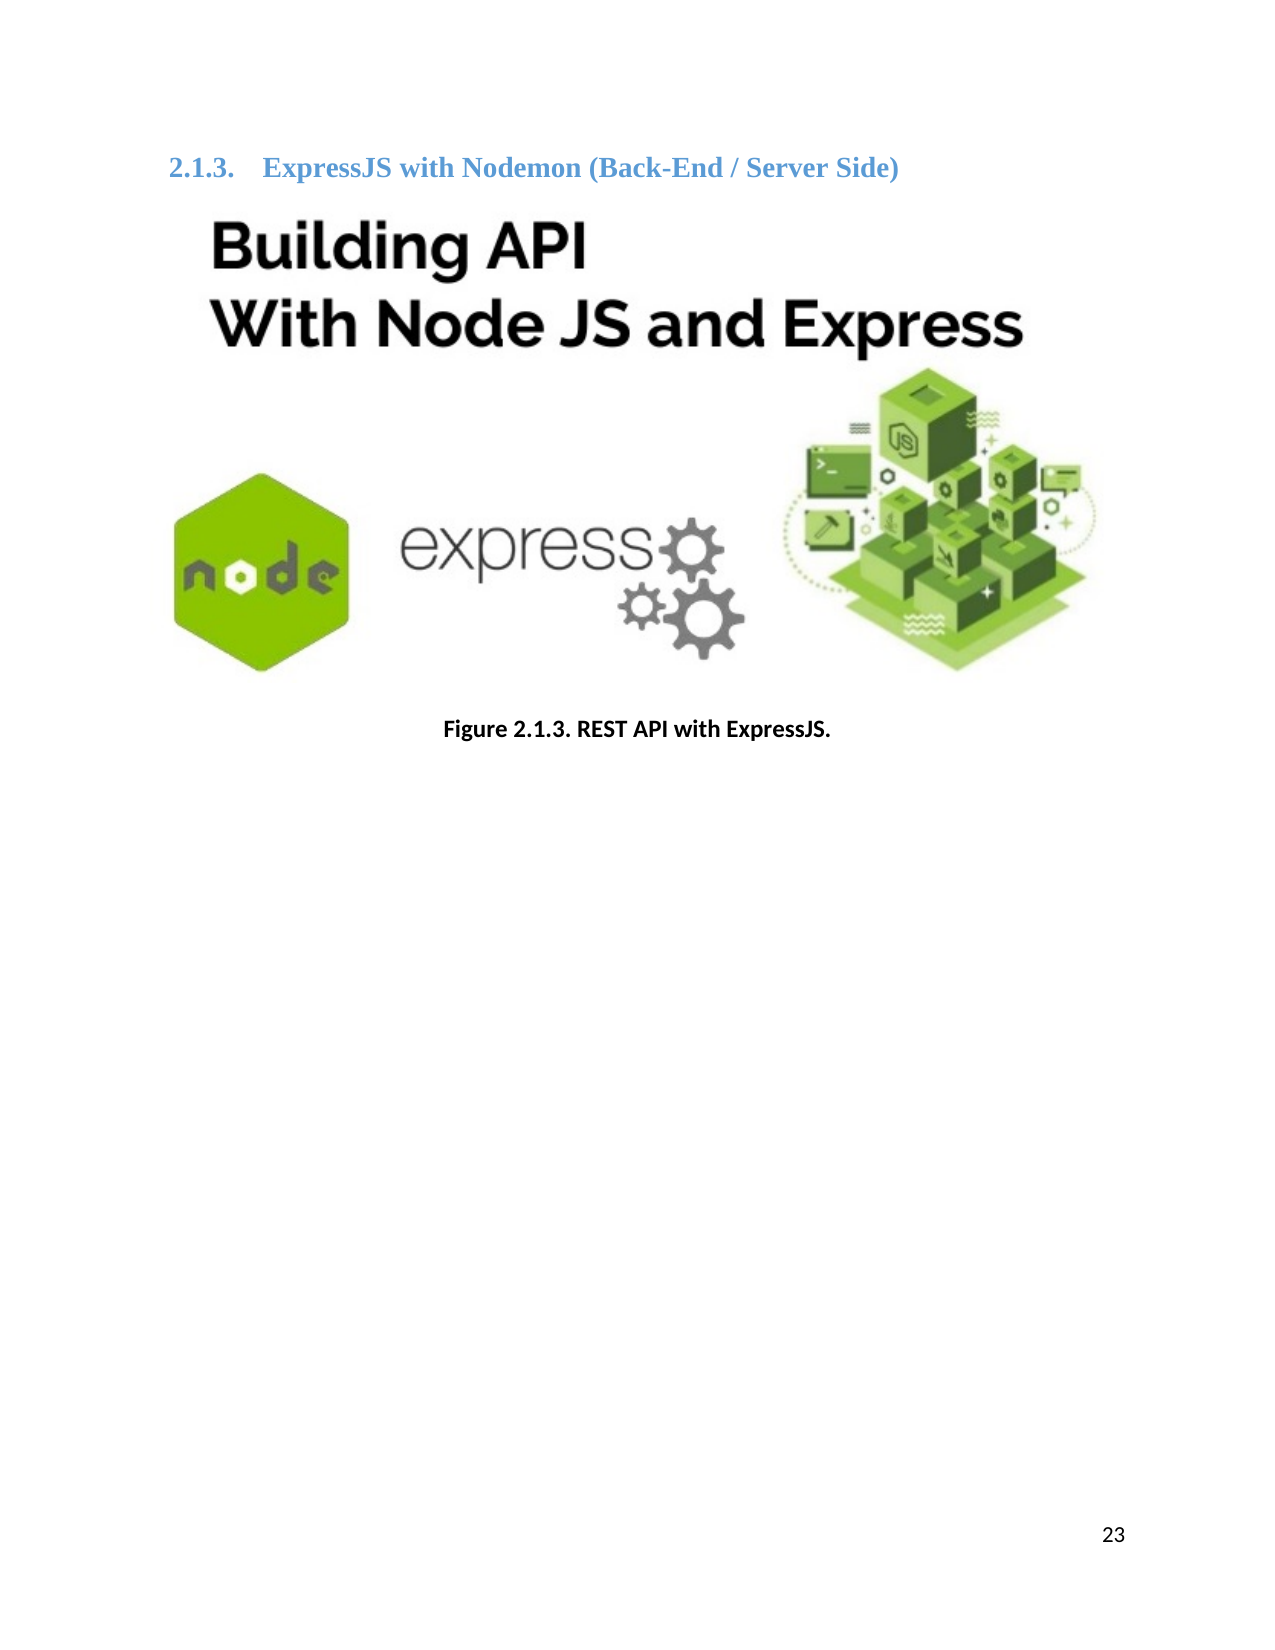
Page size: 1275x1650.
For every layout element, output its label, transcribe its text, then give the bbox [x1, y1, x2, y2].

picture [150, 200, 1125, 683]
text Figure 2.1.3. REST API with ExpressJS. [150, 714, 1125, 744]
subtitle ExpressJS with Nodemon (Back-End / Server Side) [169, 150, 1125, 183]
